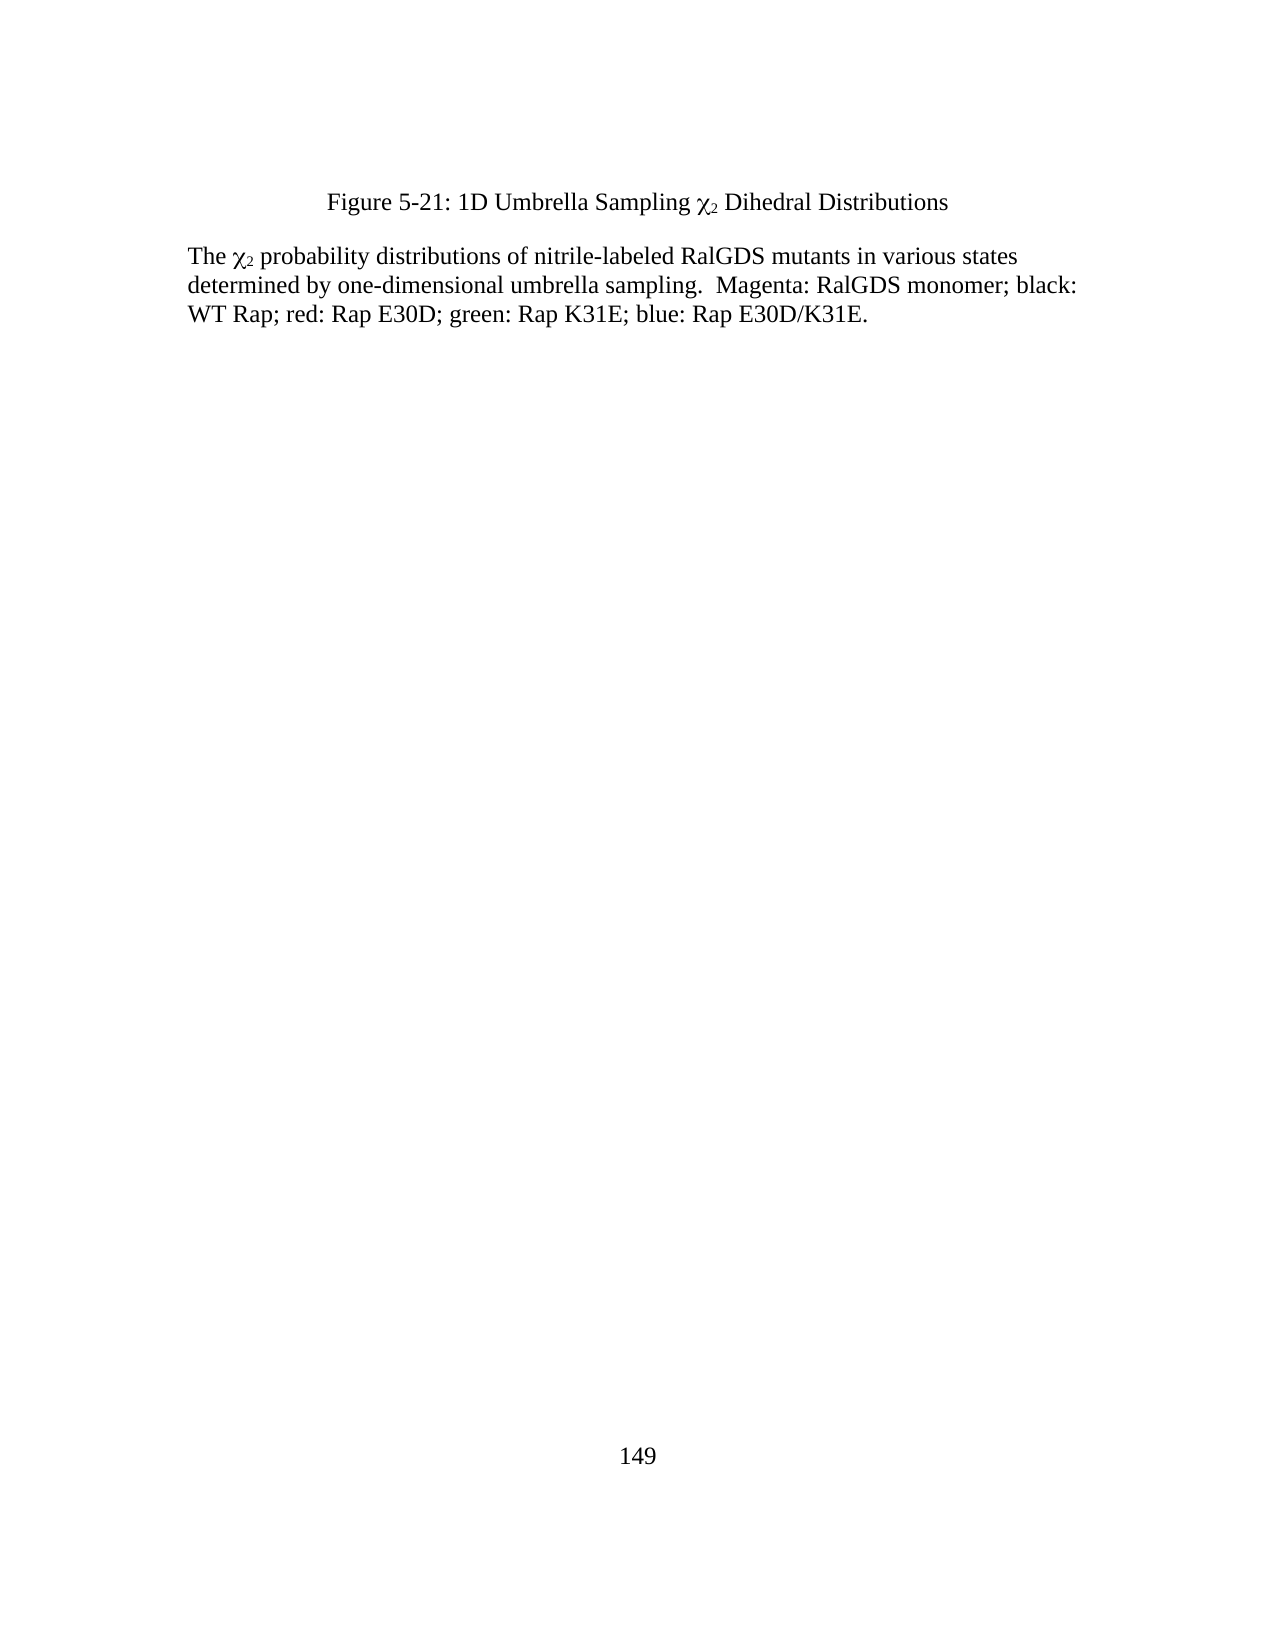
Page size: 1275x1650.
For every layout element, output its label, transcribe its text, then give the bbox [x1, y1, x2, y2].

text The 2 probability distributions of nitrile-labeled RalGDS mutants in various states determined by one-dimensional umbrella sampling. Magenta: RalGDS monomer; black: WT Rap; red: Rap E30D; green: Rap K31E; blue: Rap E30D/K31E. [187, 241, 1087, 327]
